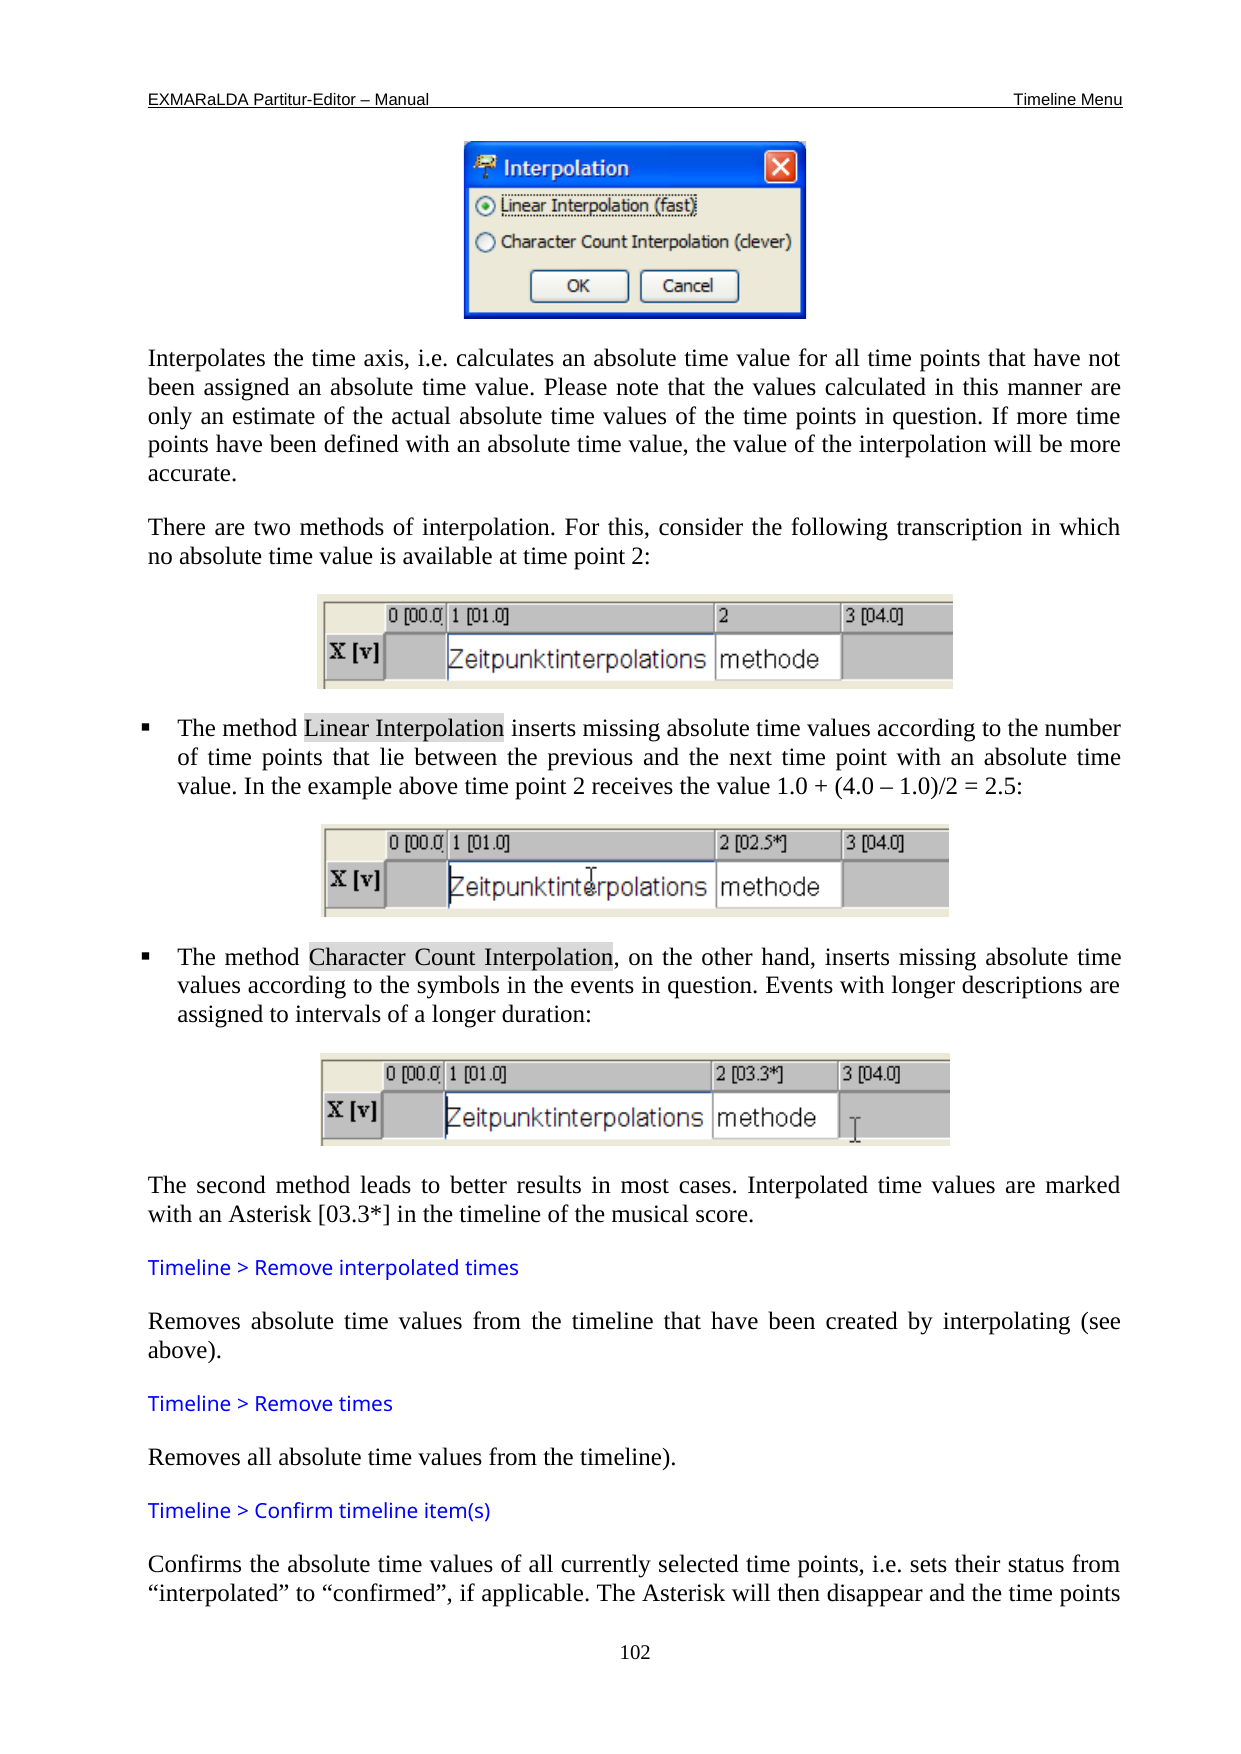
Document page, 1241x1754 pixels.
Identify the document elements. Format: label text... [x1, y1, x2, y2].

subtitle Timeline > Remove times [148, 1389, 1122, 1417]
picture [320, 1053, 950, 1146]
text Removes absolute time values from the timeline that have been created by interpolating (see above). [148, 1306, 1122, 1364]
text The method Linear Interpolation inserts missing absolute time values according to the number of time points that lie between the previous and the next time point with an absolute time value. In the example above time point 2 receives the value 1.0 + (4.0 – 1.0)/2 = 2.5: [139, 713, 1122, 799]
subtitle Timeline > Remove interpolated times [148, 1253, 1122, 1281]
subtitle Timeline > Confirm timeline item(s) [148, 1496, 1122, 1524]
picture [320, 824, 949, 917]
text The method Character Count Interpolation, on the other hand, inserts missing absolute time values according to the symbols in the events in question. Events with longer descriptions are assigned to intervals of a longer duration: [139, 942, 1122, 1028]
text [148, 1549, 1122, 1607]
text There are two methods of interpolation. For this, consider the following transcription in which no absolute time value is available at time point 2: [148, 512, 1122, 569]
picture [317, 594, 953, 689]
text Removes all absolute time values from the timeline). [148, 1442, 1122, 1471]
picture [463, 141, 807, 319]
text Interpolates the time axis, i.e. calculates an absolute time value for all time points that have not been assigned an absolute time value. Please note that the values calculated in this manner are only an estimate of the actual absolute time values of the time points in question. If more time points have been defined with an absolute time value, the value of the interpolation will be more accurate. [148, 343, 1122, 487]
text The second method leads to better results in most cases. Interpolated time values are marked with an Asterisk [03.3*] in the timeline of the musical score. [148, 1170, 1122, 1228]
